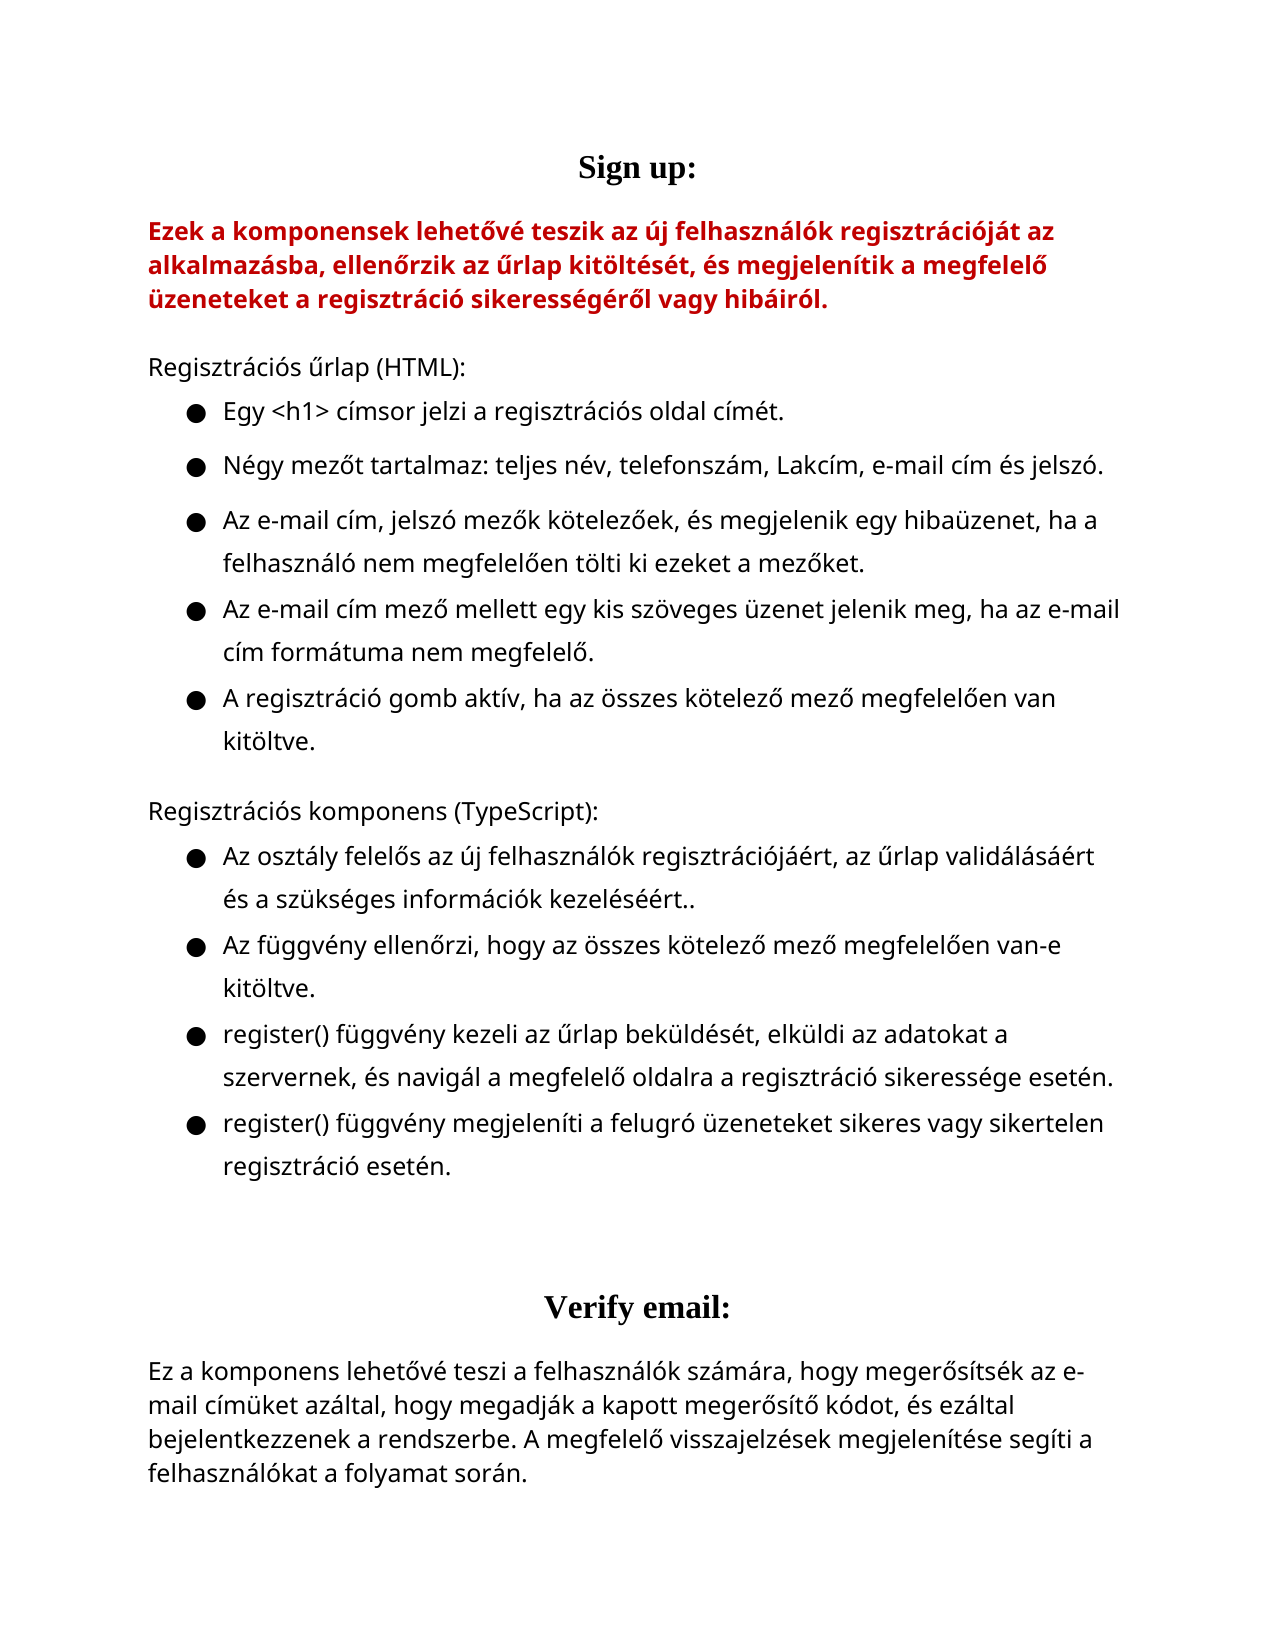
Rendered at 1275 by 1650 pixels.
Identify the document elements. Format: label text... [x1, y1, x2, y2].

text Regisztrációs űrlap (HTML): [148, 349, 1127, 383]
list Az e-mail cím, jelszó mezők kötelezőek, és megjelenik egy hibaüzenet, ha a felhasználó nem megfelelően tölti ki ezeket a mezőket. [185, 492, 1127, 579]
list register() függvény megjeleníti a felugró üzeneteket sikeres vagy sikertelen regisztráció esetén. [185, 1096, 1127, 1183]
list Az függvény ellenőrzi, hogy az összes kötelező mező megfelelően van-e kitöltve. [185, 917, 1127, 1004]
list register() függvény kezeli az űrlap beküldését, elküldi az adatokat a szervernek, és navigál a megfelelő oldalra a regisztráció sikeressége esetén. [185, 1007, 1127, 1094]
list Az e-mail cím mező mellett egy kis szöveges üzenet jelenik meg, ha az e-mail cím formátuma nem megfelelő. [185, 581, 1127, 669]
list Az osztály felelős az új felhasználók regisztrációjáért, az űrlap validálásáért és a szükséges információk kezeléséért.. [185, 828, 1127, 915]
list Egy <h1> címsor jelzi a regisztrációs oldal címét. [185, 383, 1127, 435]
list Négy mezőt tartalmaz: teljes név, telefonszám, Lakcím, e-mail cím és jelszó. [185, 438, 1127, 489]
text Ez a komponens lehetővé teszi a felhasználók számára, hogy megerősítsék az e-mail címüket azáltal, hogy megadják a kapott megerősítő kódot, és ezáltal bejelentkezzenek a rendszerbe. A megfelelő visszajelzések megjelenítése segíti a felhasználókat a folyamat során. [148, 1353, 1127, 1490]
text Sign up: [148, 148, 1127, 186]
text Verify email: [148, 1288, 1127, 1326]
list A regisztráció gomb aktív, ha az összes kötelező mező megfelelően van kitöltve. [185, 671, 1127, 758]
text Regisztrációs komponens (TypeScript): [148, 794, 1127, 828]
text Ezek a komponensek lehetővé teszik az új felhasználók regisztrációját az alkalmazásba, ellenőrzik az űrlap kitöltését, és megjelenítik a megfelelő üzeneteket a regisztráció sikerességéről vagy hibáiról. [148, 213, 1127, 315]
